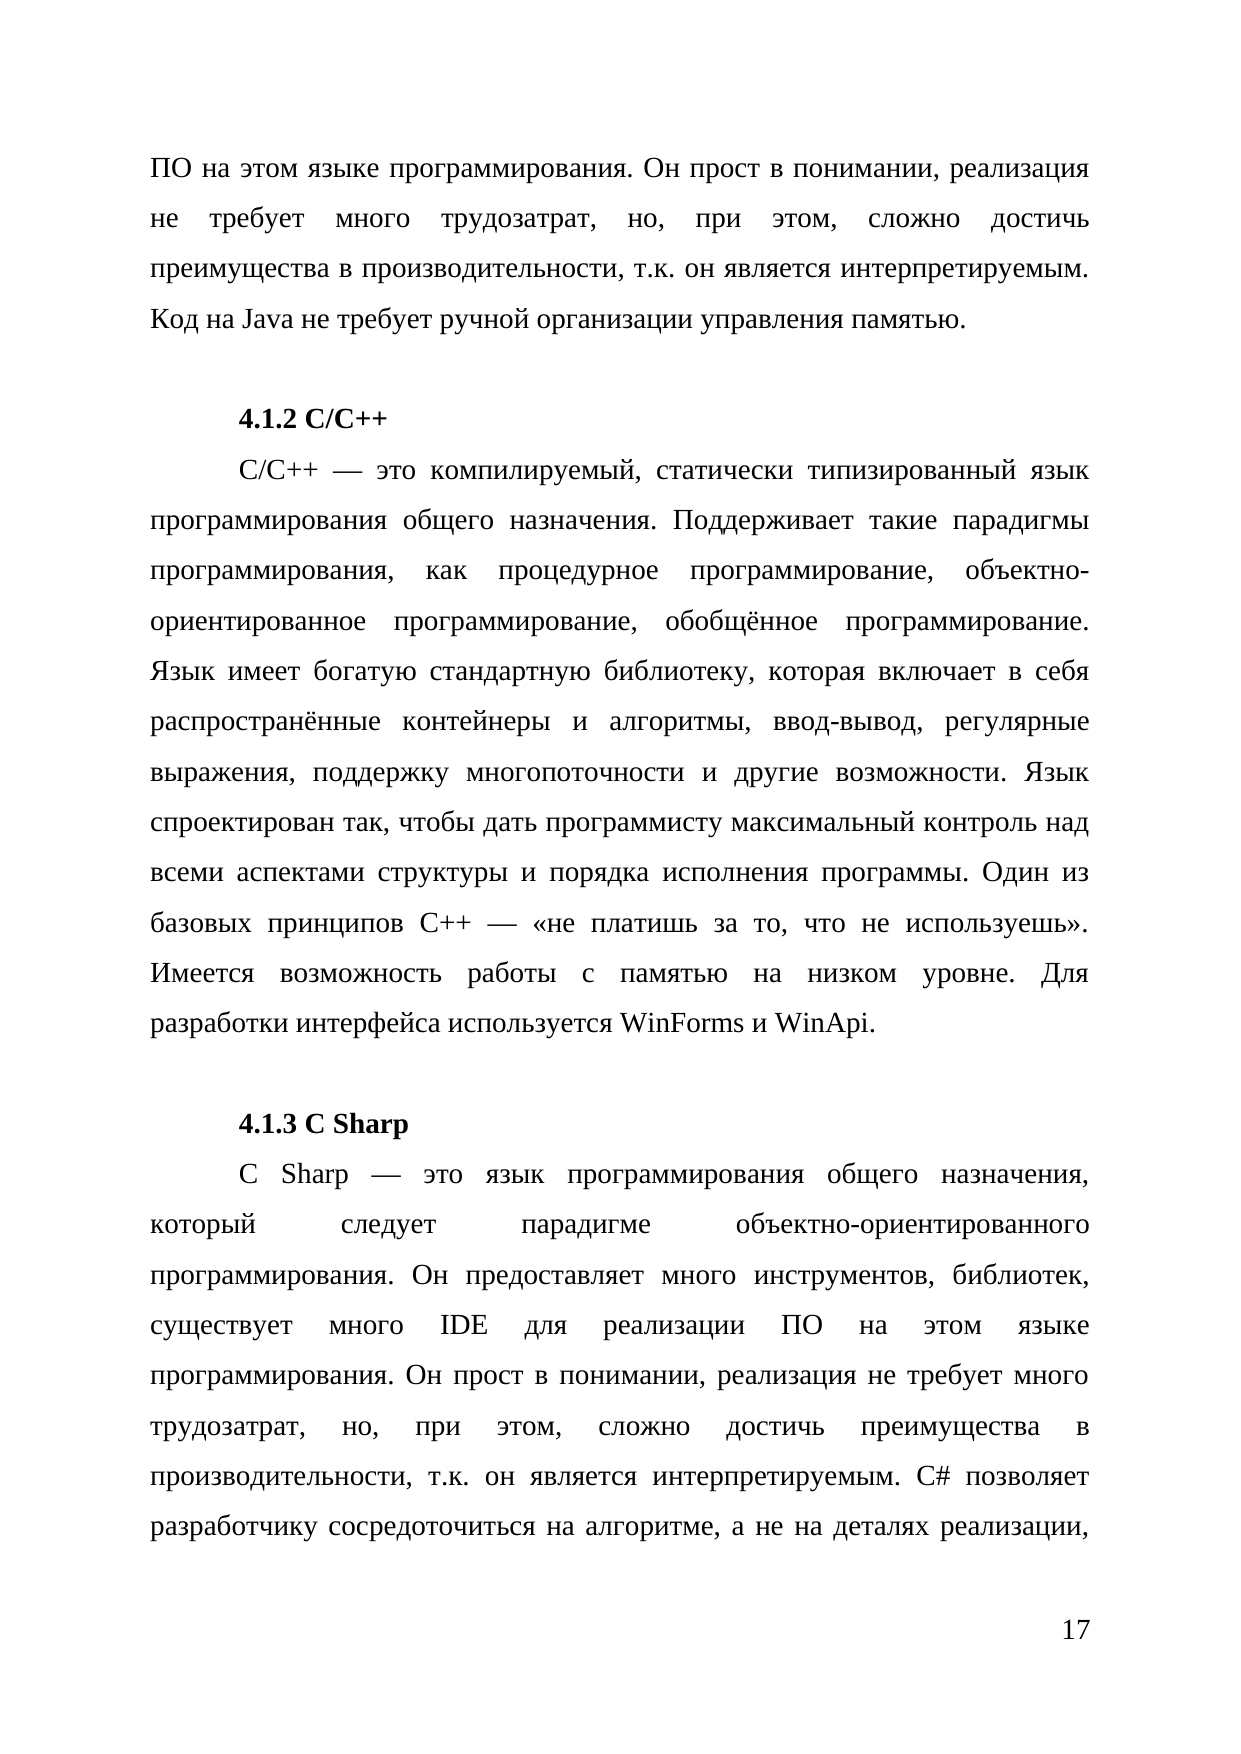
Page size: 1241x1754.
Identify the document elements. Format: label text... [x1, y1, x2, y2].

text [150, 150, 1090, 334]
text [150, 1156, 1090, 1542]
subtitle 4.1.2 C/C++ [150, 402, 1090, 435]
text C/C++ — это компилируемый, статически типизированный язык программирования общего назначения. Поддерживает такие парадигмы программирования, как процедурное программирование, объектно-ориентированное программирование, обобщённое программирование. Язык имеет богатую стандартную библиотеку, которая включает в себя распространённые контейнеры и алгоритмы, ввод-вывод, регулярные выражения, поддержку многопоточности и другие возможности. Язык спроектирован так, чтобы дать программисту максимальный контроль над всеми аспектами структуры и порядка исполнения программы. Один из базовых принципов C++ — «не платишь за то, что не используешь». Имеется возможность работы с памятью на низком уровне. Для разработки интерфейса используется WinForms и WinApi. [150, 452, 1090, 1039]
subtitle 4.1.3 C Sharp [150, 1106, 1090, 1139]
